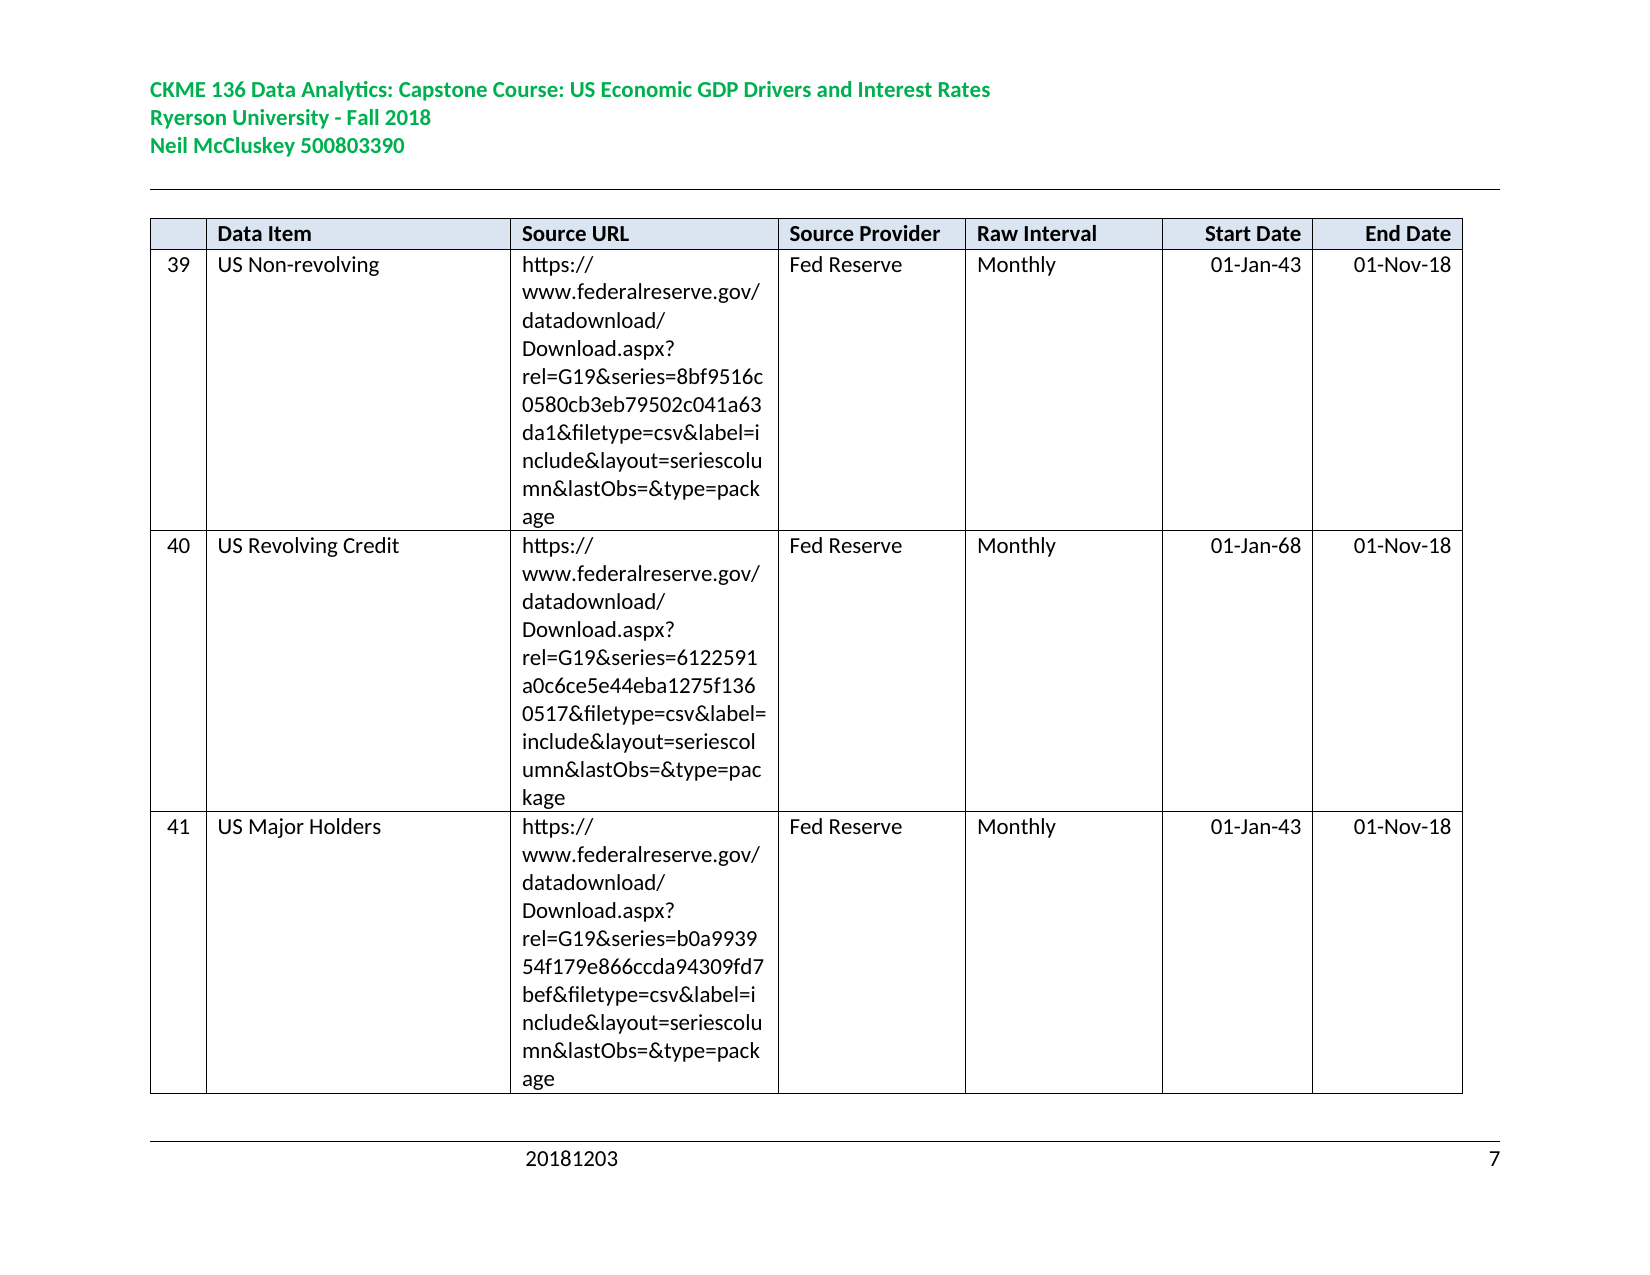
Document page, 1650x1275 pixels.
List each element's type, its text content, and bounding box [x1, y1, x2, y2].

table_cell Monthly [966, 812, 1162, 1092]
table_cell 40 [151, 531, 206, 811]
table_cell Fed Reserve [779, 250, 965, 530]
table_cell 39 [151, 250, 206, 530]
table_header Raw Interval [966, 219, 1162, 249]
table_cell 01-Jan-43 [1163, 250, 1312, 530]
table_cell Fed Reserve [779, 531, 965, 811]
table_cell 01-Jan-43 [1163, 812, 1312, 1092]
table_cell 41 [151, 812, 206, 1092]
table_cell 01-Nov-18 [1313, 531, 1462, 811]
table_header Data Item [207, 219, 510, 249]
table_header Source URL [511, 219, 778, 249]
table_cell https://www.federalreserve.gov/datadownload/Download.aspx?rel=G19&series=6122591a0c6ce5e44eba1275f1360517&filetype=csv&label=include&layout=seriescolumn&lastObs=&type=package [511, 531, 778, 811]
table_header [151, 219, 206, 249]
table_cell https://www.federalreserve.gov/datadownload/Download.aspx?rel=G19&series=b0a993954f179e866ccda94309fd7bef&filetype=csv&label=include&layout=seriescolumn&lastObs=&type=package [511, 812, 778, 1092]
table_header Source Provider [779, 219, 965, 249]
table_cell Fed Reserve [779, 812, 965, 1092]
table_cell Monthly [966, 531, 1162, 811]
table_cell 01-Nov-18 [1313, 250, 1462, 530]
table_header Start Date [1163, 219, 1312, 249]
table_cell US Major Holders [207, 812, 510, 1092]
table_cell 01-Nov-18 [1313, 812, 1462, 1092]
table_cell US Revolving Credit [207, 531, 510, 811]
table_cell US Non-revolving [207, 250, 510, 530]
table_cell Monthly [966, 250, 1162, 530]
table_header End Date [1313, 219, 1462, 249]
table_cell https://www.federalreserve.gov/datadownload/Download.aspx?rel=G19&series=8bf9516c0580cb3eb79502c041a63da1&filetype=csv&label=include&layout=seriescolumn&lastObs=&type=package [511, 250, 778, 530]
table_cell 01-Jan-68 [1163, 531, 1312, 811]
